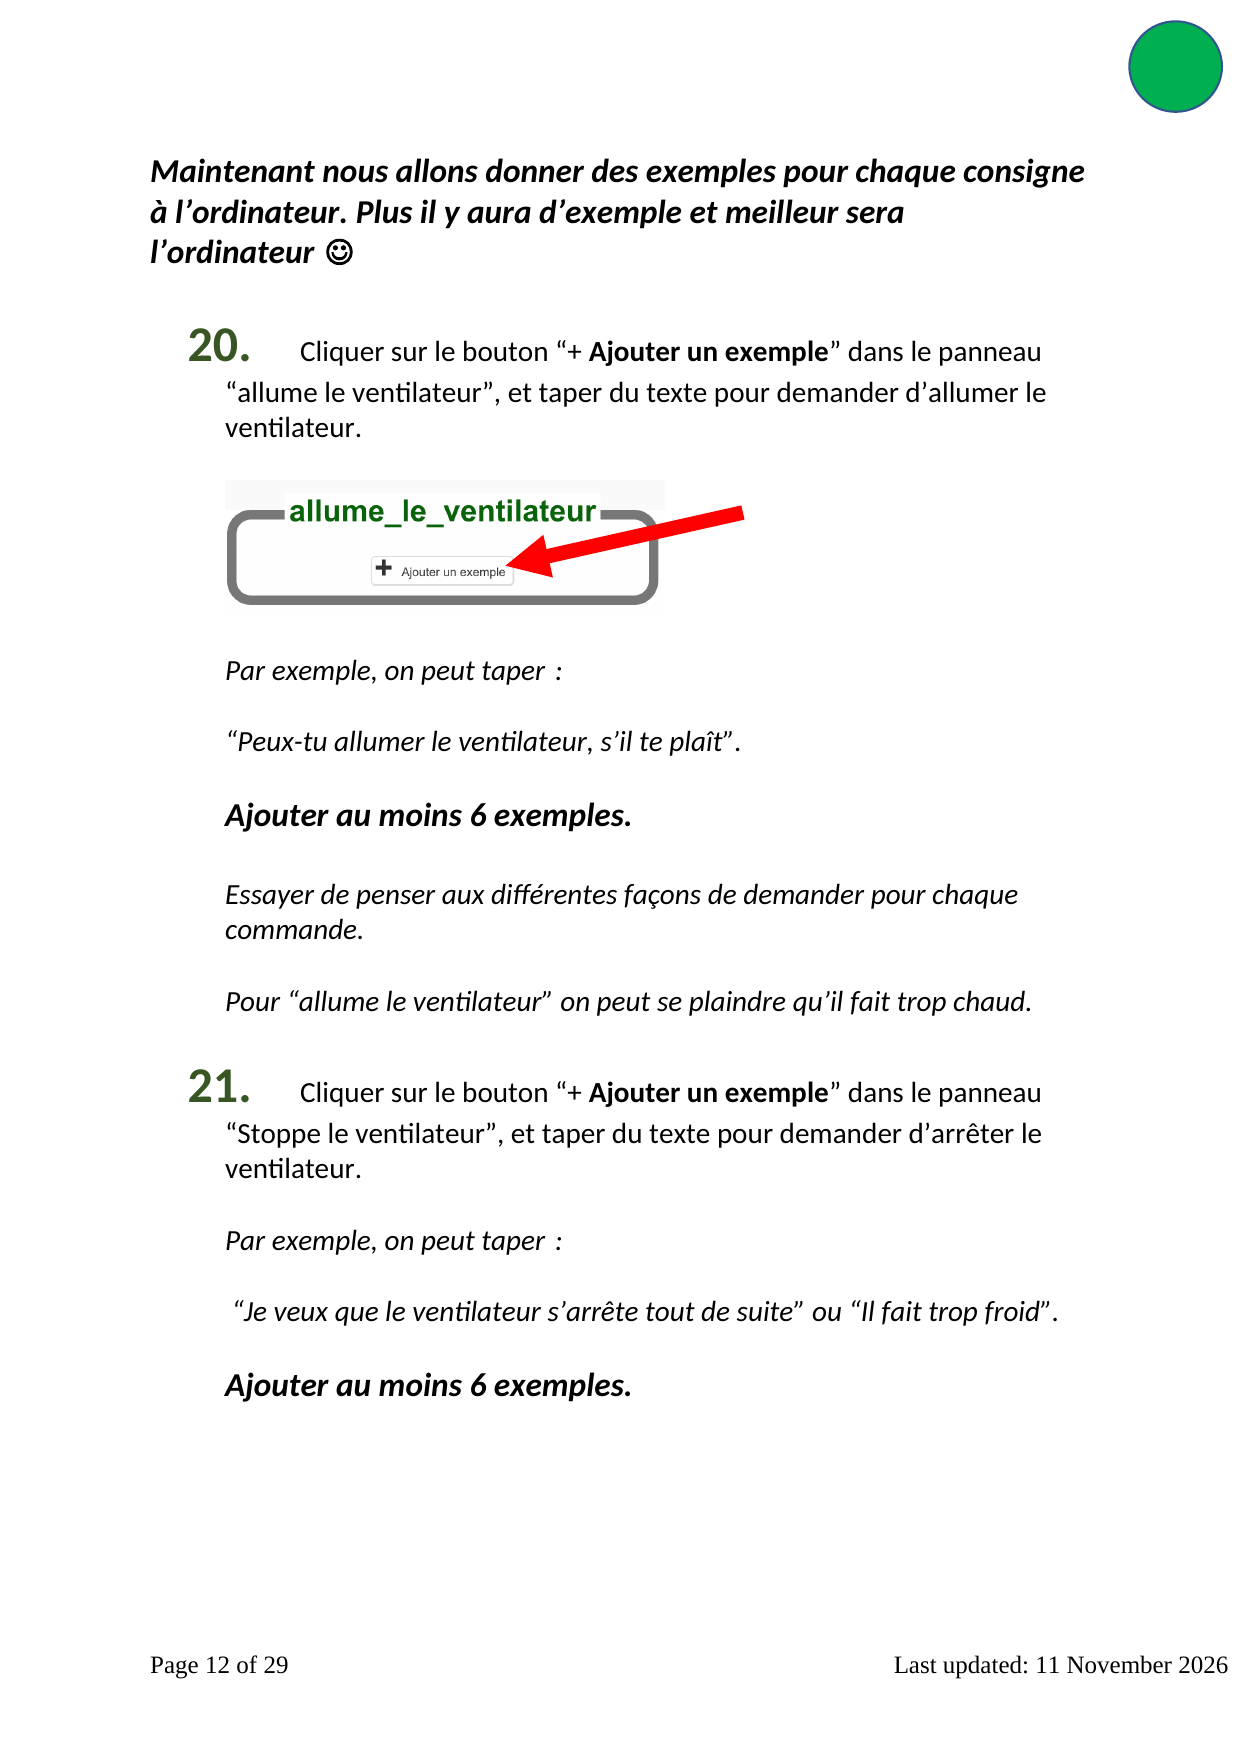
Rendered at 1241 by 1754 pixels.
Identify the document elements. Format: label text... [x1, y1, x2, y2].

list Cliquer sur le bouton “+ Ajouter un exemple” dans le panneau “Stoppe le ventilateur”, et taper du texte pour demander d’arrêter le ventilateur. Par exemple, on peut taper : [187, 1054, 1090, 1257]
list “Je veux que le ventilateur s’arrête tout de suite” ou “Il fait trop froid”. [225, 1257, 1090, 1329]
list Cliquer sur le bouton “+ Ajouter un exemple” dans le panneau “allume le ventilateur”, et taper du texte pour demander d’allumer le ventilateur. [187, 313, 1090, 445]
list Par exemple, on peut taper : “Peux-tu allumer le ventilateur, s’il te plaît”. [225, 616, 1090, 759]
list Ajouter au moins 6 exemples. [225, 1364, 1090, 1405]
list Pour “allume le ventilateur” on peut se plaindre qu’il fait trop chaud. [225, 983, 1090, 1018]
text Maintenant nous allons donner des exemples pour chaque consigne à l’ordinateur. Plus il y aura d’exemple et meilleur sera l’ordinateur [150, 150, 1090, 272]
list Ajouter au moins 6 exemples. [225, 794, 1090, 835]
picture [225, 480, 665, 617]
list Essayer de penser aux différentes façons de demander pour chaque commande. [225, 876, 1090, 947]
